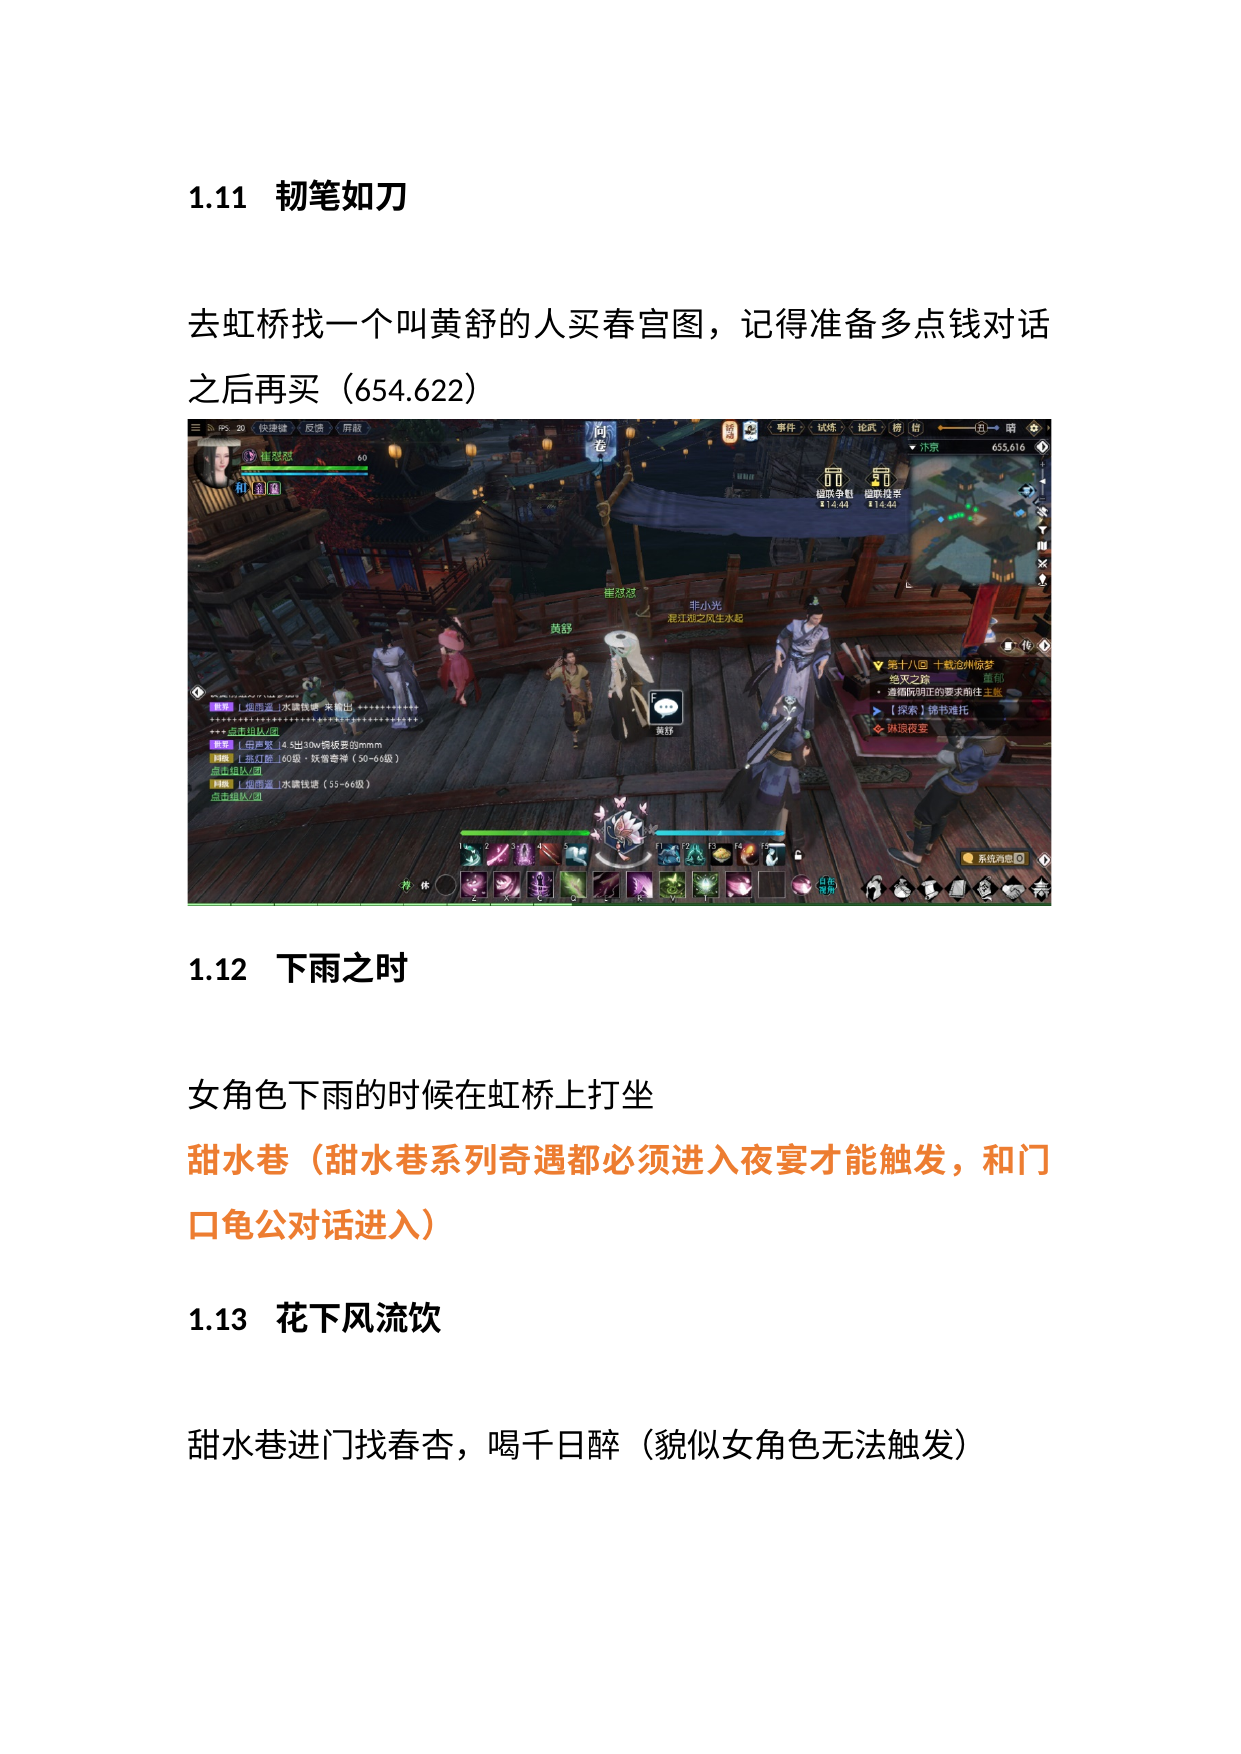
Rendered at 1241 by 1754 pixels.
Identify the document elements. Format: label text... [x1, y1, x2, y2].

picture [187, 419, 1052, 906]
subtitle 韧笔如刀 [187, 162, 1053, 227]
text 甜水巷进门找春杏，喝千日醉（貌似女角色无法触发） [187, 1410, 1053, 1475]
text 甜水巷（甜水巷系列奇遇都必须进入夜宴才能触发，和门口龟公对话进入） [187, 1126, 1053, 1256]
subtitle 下雨之时 [187, 934, 1053, 999]
text 去虹桥找一个叫黄舒的人买春宫图，记得准备多点钱对话之后再买（654.622） [187, 289, 1053, 419]
text 女角色下雨的时候在虹桥上打坐 [187, 1061, 1053, 1126]
subtitle 花下风流饮 [187, 1283, 1053, 1348]
